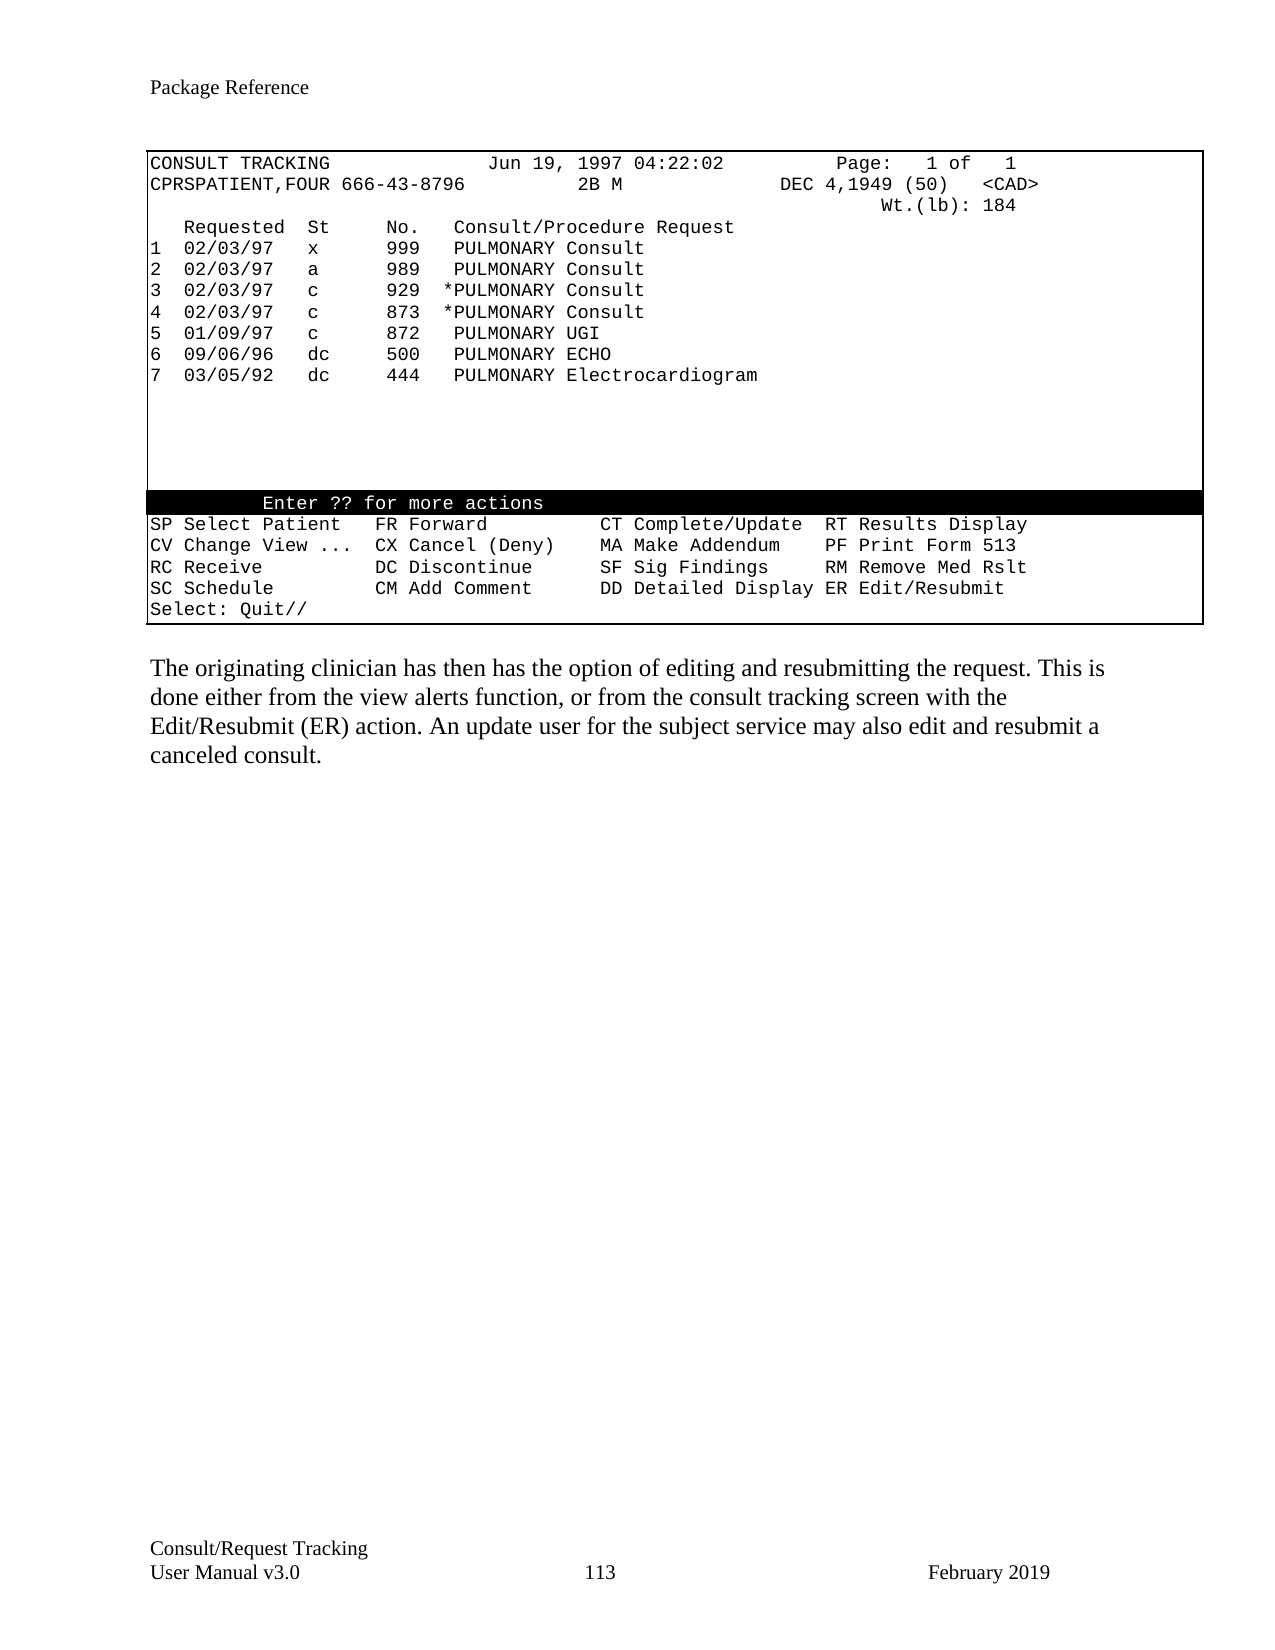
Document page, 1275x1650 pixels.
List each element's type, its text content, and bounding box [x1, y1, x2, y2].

text Wt.(lb): 184 [148, 192, 1202, 214]
text 2 02/03/97 a 989 PULMONARY Consult [148, 256, 1202, 277]
text RC Receive DC Discontinue SF Sig Findings RM Remove Med Rslt [148, 554, 1202, 575]
list The originating clinician has then has the option of editing and resubmitting the request. This is done either from the view alerts function, or from the consult tracking screen with the Edit/Resubmit (ER) action. An update user for the subject service may also edit and resubmit a canceled consult. [150, 653, 1125, 768]
text CV Change View ... CX Cancel (Deny) MA Make Addendum PF Print Form 513 [148, 532, 1202, 554]
text 3 02/03/97 c 929 *PULMONARY Consult [148, 277, 1202, 299]
text 5 01/09/97 c 872 PULMONARY UGI [148, 320, 1202, 341]
text SP Select Patient FR Forward CT Complete/Update RT Results Display [148, 511, 1202, 532]
text 6 09/06/96 dc 500 PULMONARY ECHO [148, 341, 1202, 362]
text 1 02/03/97 x 999 PULMONARY Consult [148, 235, 1202, 256]
text Requested St No. Consult/Procedure Request [148, 214, 1202, 235]
text Select: Quit// [148, 596, 1202, 623]
text CONSULT TRACKING Jun 19, 1997 04:22:02 Page: 1 of 1 [148, 152, 1202, 171]
text CPRSPATIENT,FOUR 666-43-8796 2B M DEC 4,1949 (50) <CAD> [148, 171, 1202, 192]
text 4 02/03/97 c 873 *PULMONARY Consult [148, 299, 1202, 320]
text 7 03/05/92 dc 444 PULMONARY Electrocardiogram [148, 362, 1202, 387]
text Enter ?? for more actions [148, 490, 1202, 511]
text SC Schedule CM Add Comment DD Detailed Display ER Edit/Resubmit [148, 575, 1202, 596]
